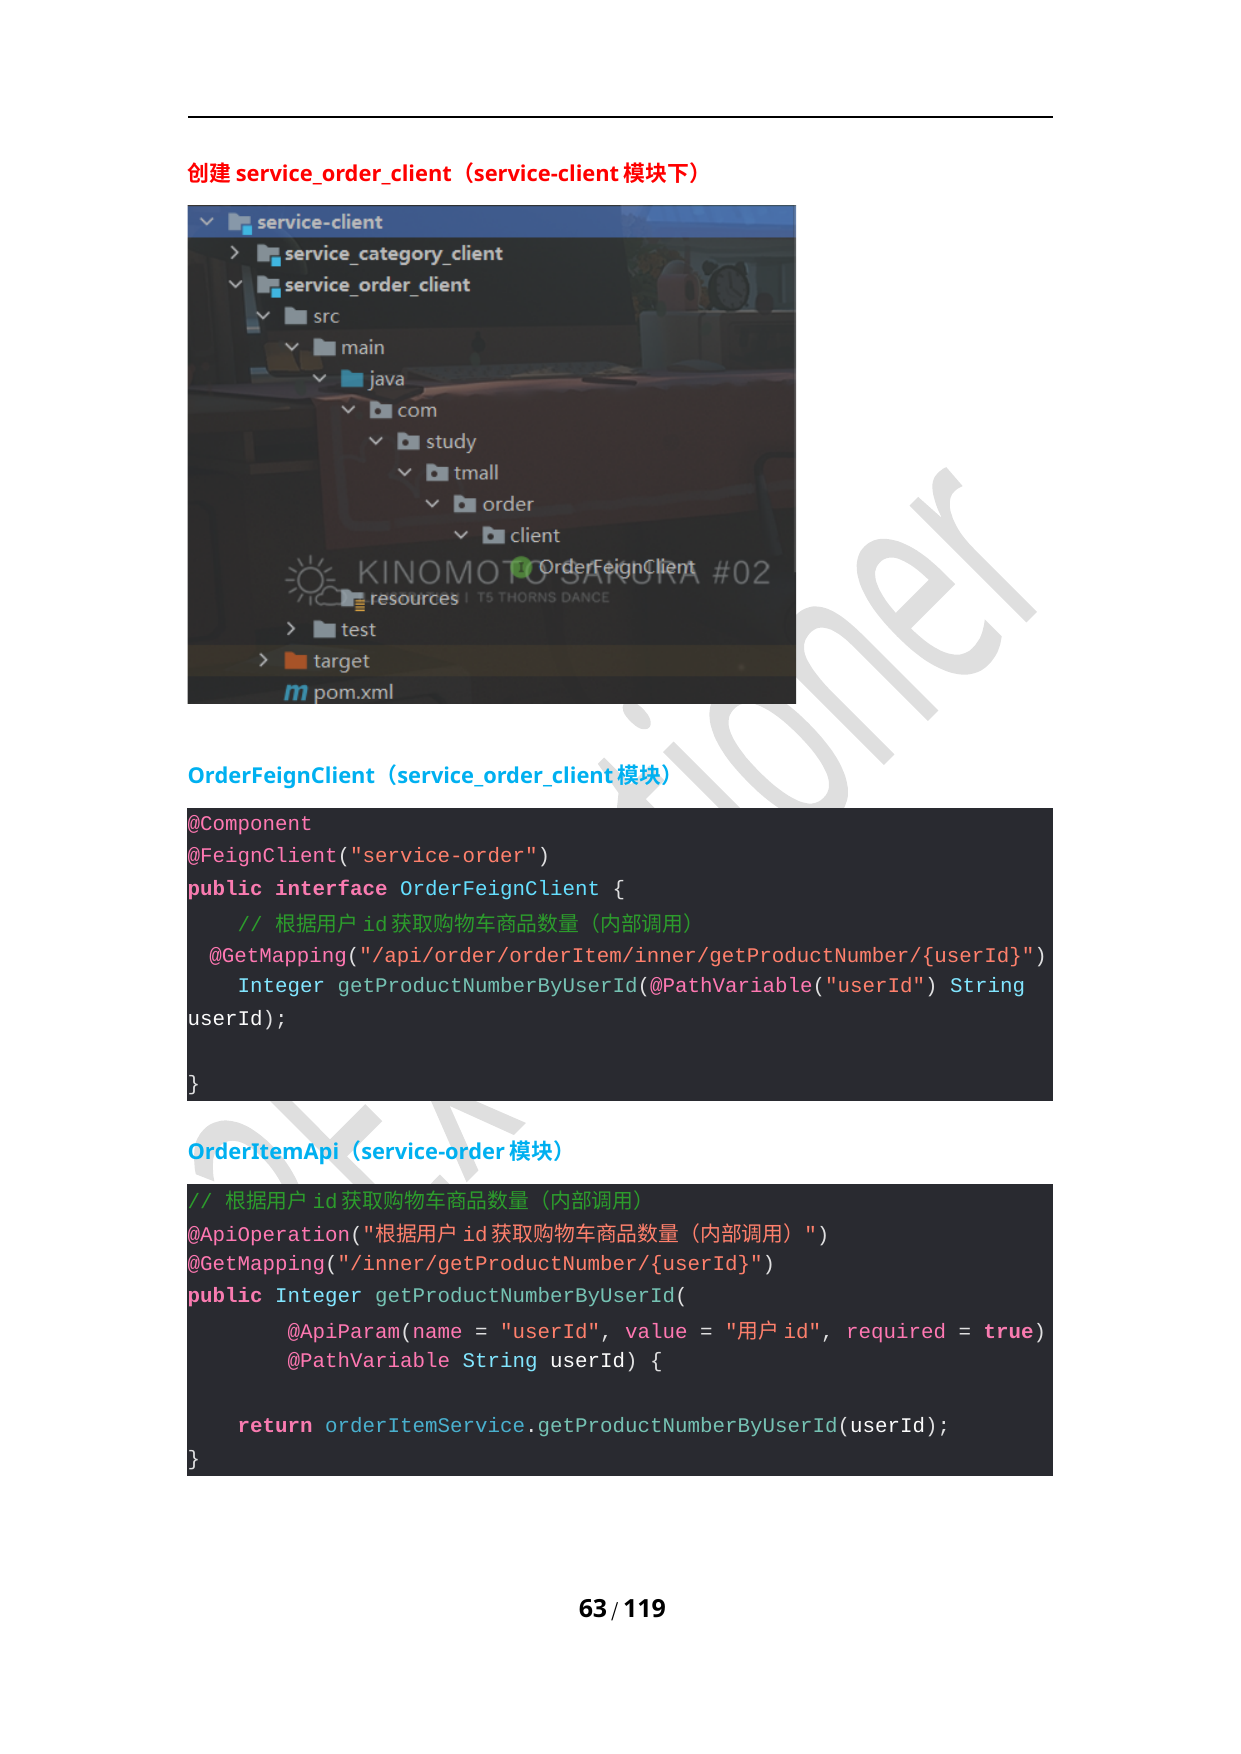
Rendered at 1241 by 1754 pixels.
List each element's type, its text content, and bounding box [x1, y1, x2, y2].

text @Component @FeignClient("service-order") public interface OrderFeignClient { // 根据用户id获取购物车商品数量（内部调用） @GetMapping("/api/order/orderItem/inner/getProductNumber/{userId}") Integer getProductNumberByUserId(@PathVariable("userId") String userId); } [187, 808, 1053, 1101]
text OrderFeignClient（service_order_client模块） [187, 758, 1053, 791]
text 创建service_order_client（service-client模块下） [187, 156, 1053, 188]
picture [187, 205, 797, 704]
text OrderItemApi（service-order模块） [187, 1133, 1053, 1166]
text // 根据用户id获取购物车商品数量（内部调用） @ApiOperation("根据用户id获取购物车商品数量（内部调用）") @GetMapping("/inner/getProductNumber/{userId}") public Integer getProductNumberByUserId( @ApiParam(name = "userId", value = "用户id", required = true) @PathVariable String userId) { return orderItemService.getProductNumberByUserId(userId); } [187, 1184, 1053, 1476]
